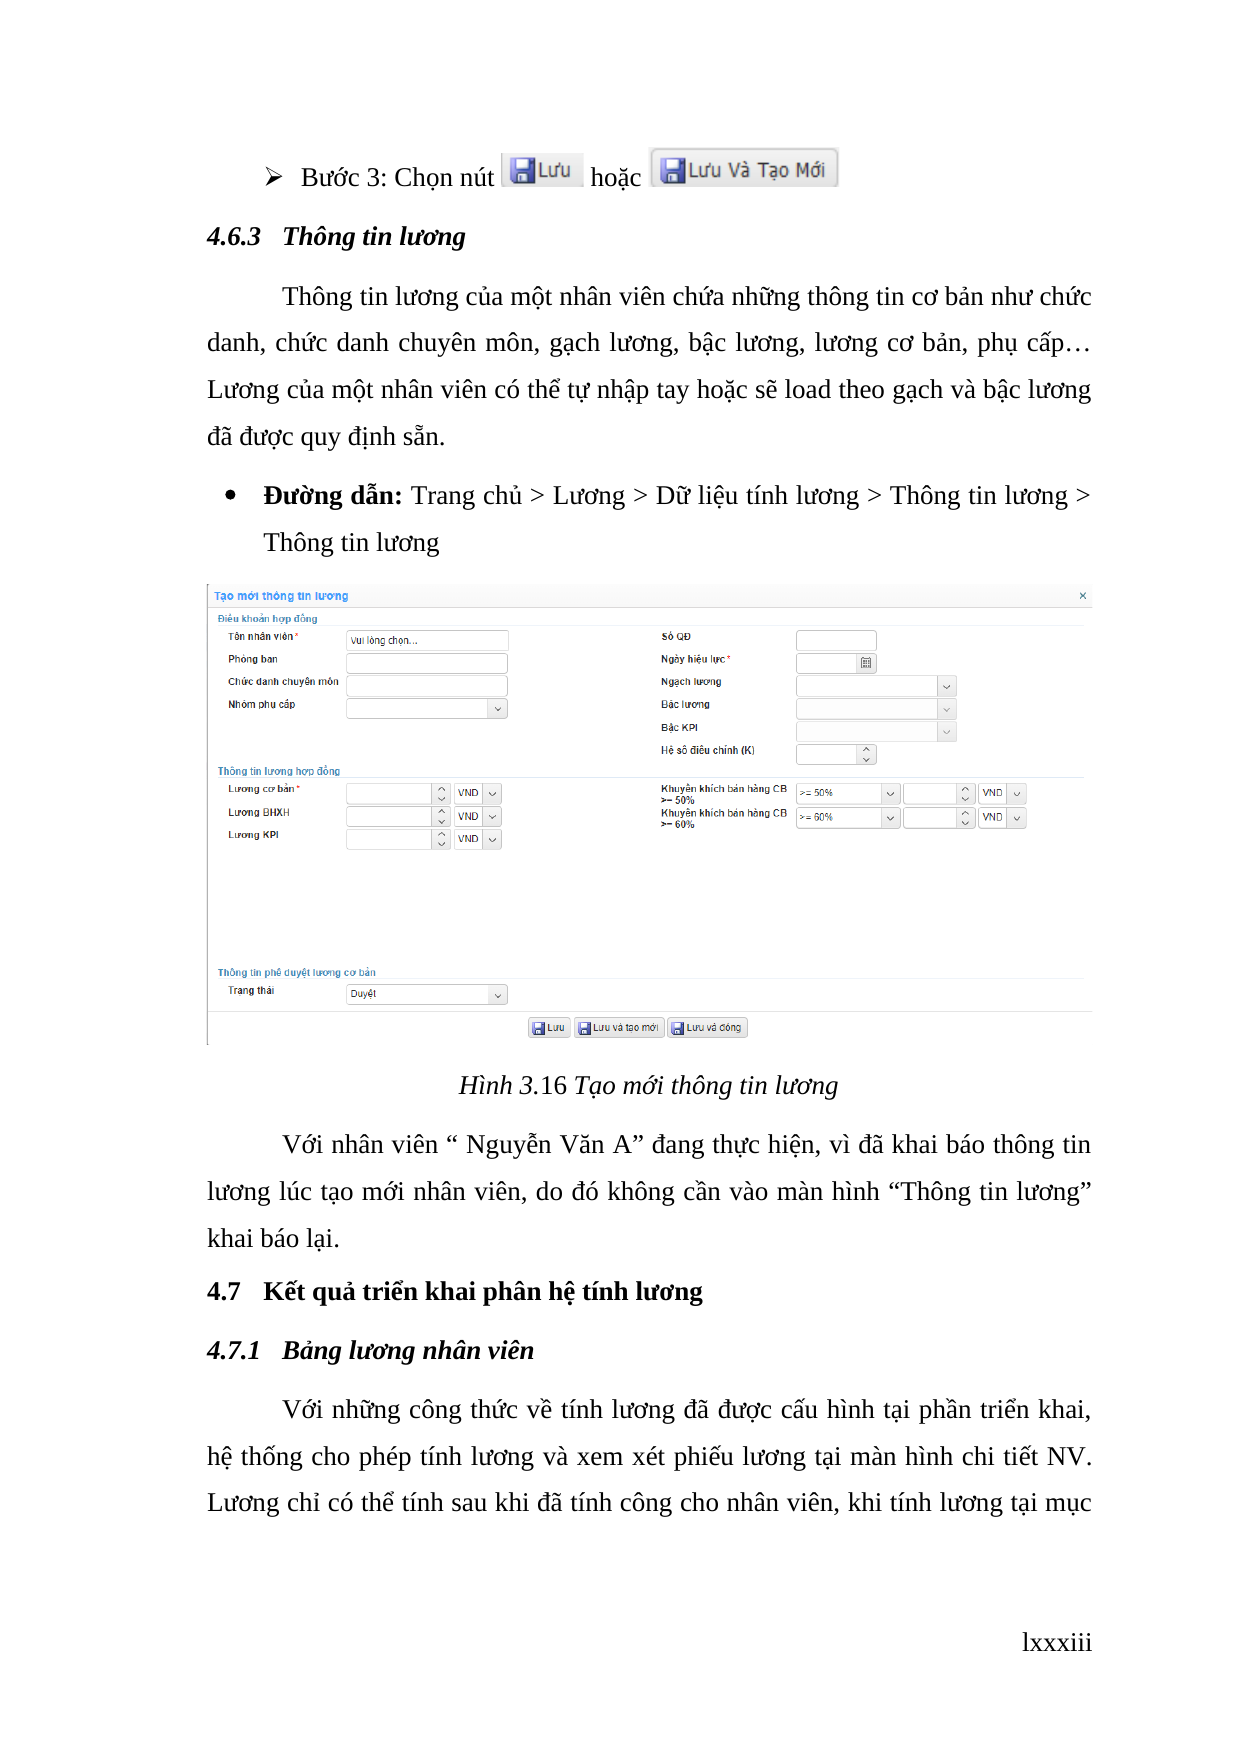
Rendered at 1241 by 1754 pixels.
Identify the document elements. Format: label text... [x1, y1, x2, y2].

subtitle Kết quả triển khai phân hệ tính lương [207, 1275, 1092, 1306]
subtitle Bảng lương nhân viên [207, 1334, 1092, 1365]
picture [206, 584, 1093, 1045]
picture [648, 147, 840, 187]
list Đường dẫn: Trang chủ > Lương > Dữ liệu tính lương > Thông tin lương > Thông tin lương [226, 479, 1092, 557]
text Thông tin lương của một nhân viên chứa những thông tin cơ bản như chức danh, chức danh chuyên môn, gạch lương, bậc lương, lương cơ bản, phụ cấp… Lương của một nhân viên có thể tự nhập tay hoặc sẽ load theo gạch và bậc lương đã được quy định sẵn. [207, 280, 1092, 451]
picture [501, 153, 584, 187]
subtitle Thông tin lương [207, 221, 1092, 252]
text Với nhân viên “ Nguyễn Văn A” đang thực hiện, vì đã khai báo thông tin lương lúc tạo mới nhân viên, do đó không cần vào màn hình “Thông tin lương” khai báo lại. [207, 1129, 1092, 1253]
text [207, 1393, 1092, 1518]
